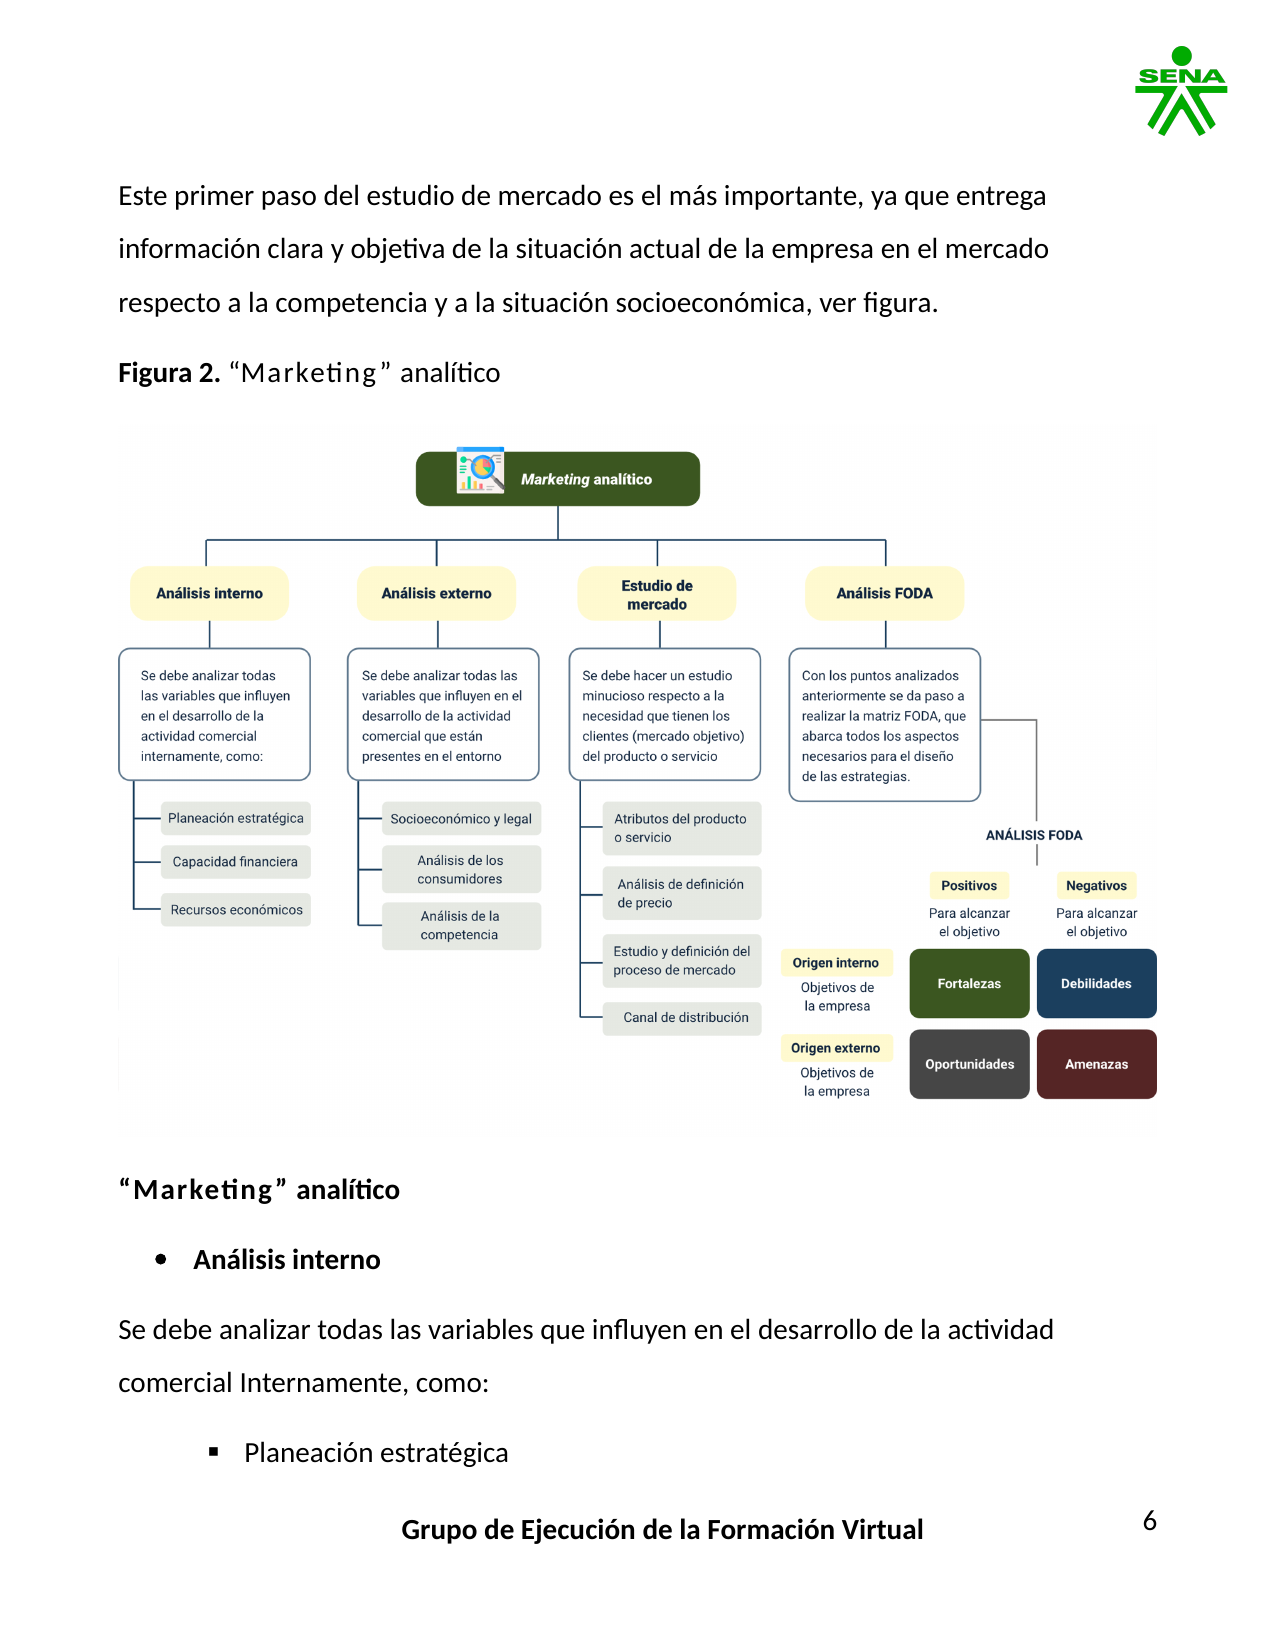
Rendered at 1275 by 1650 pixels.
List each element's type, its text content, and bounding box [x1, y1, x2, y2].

picture [118, 424, 1157, 1137]
text Figura 2. “Marketing” analítico [118, 354, 1157, 390]
text “Marketing” analítico [118, 1171, 1157, 1206]
text Este primer paso del estudio de mercado es el más importante, ya que entrega información clara y objetiva de la situación actual de la empresa en el mercado respecto a la competencia y a la situación socioeconómica, ver figura. [118, 177, 1157, 320]
list Planeación estratégica [207, 1434, 1157, 1470]
list Análisis interno [156, 1241, 1157, 1277]
picture [1135, 46, 1228, 136]
text Se debe analizar todas las variables que influyen en el desarrollo de la actividad comercial Internamente, como: [118, 1311, 1157, 1400]
